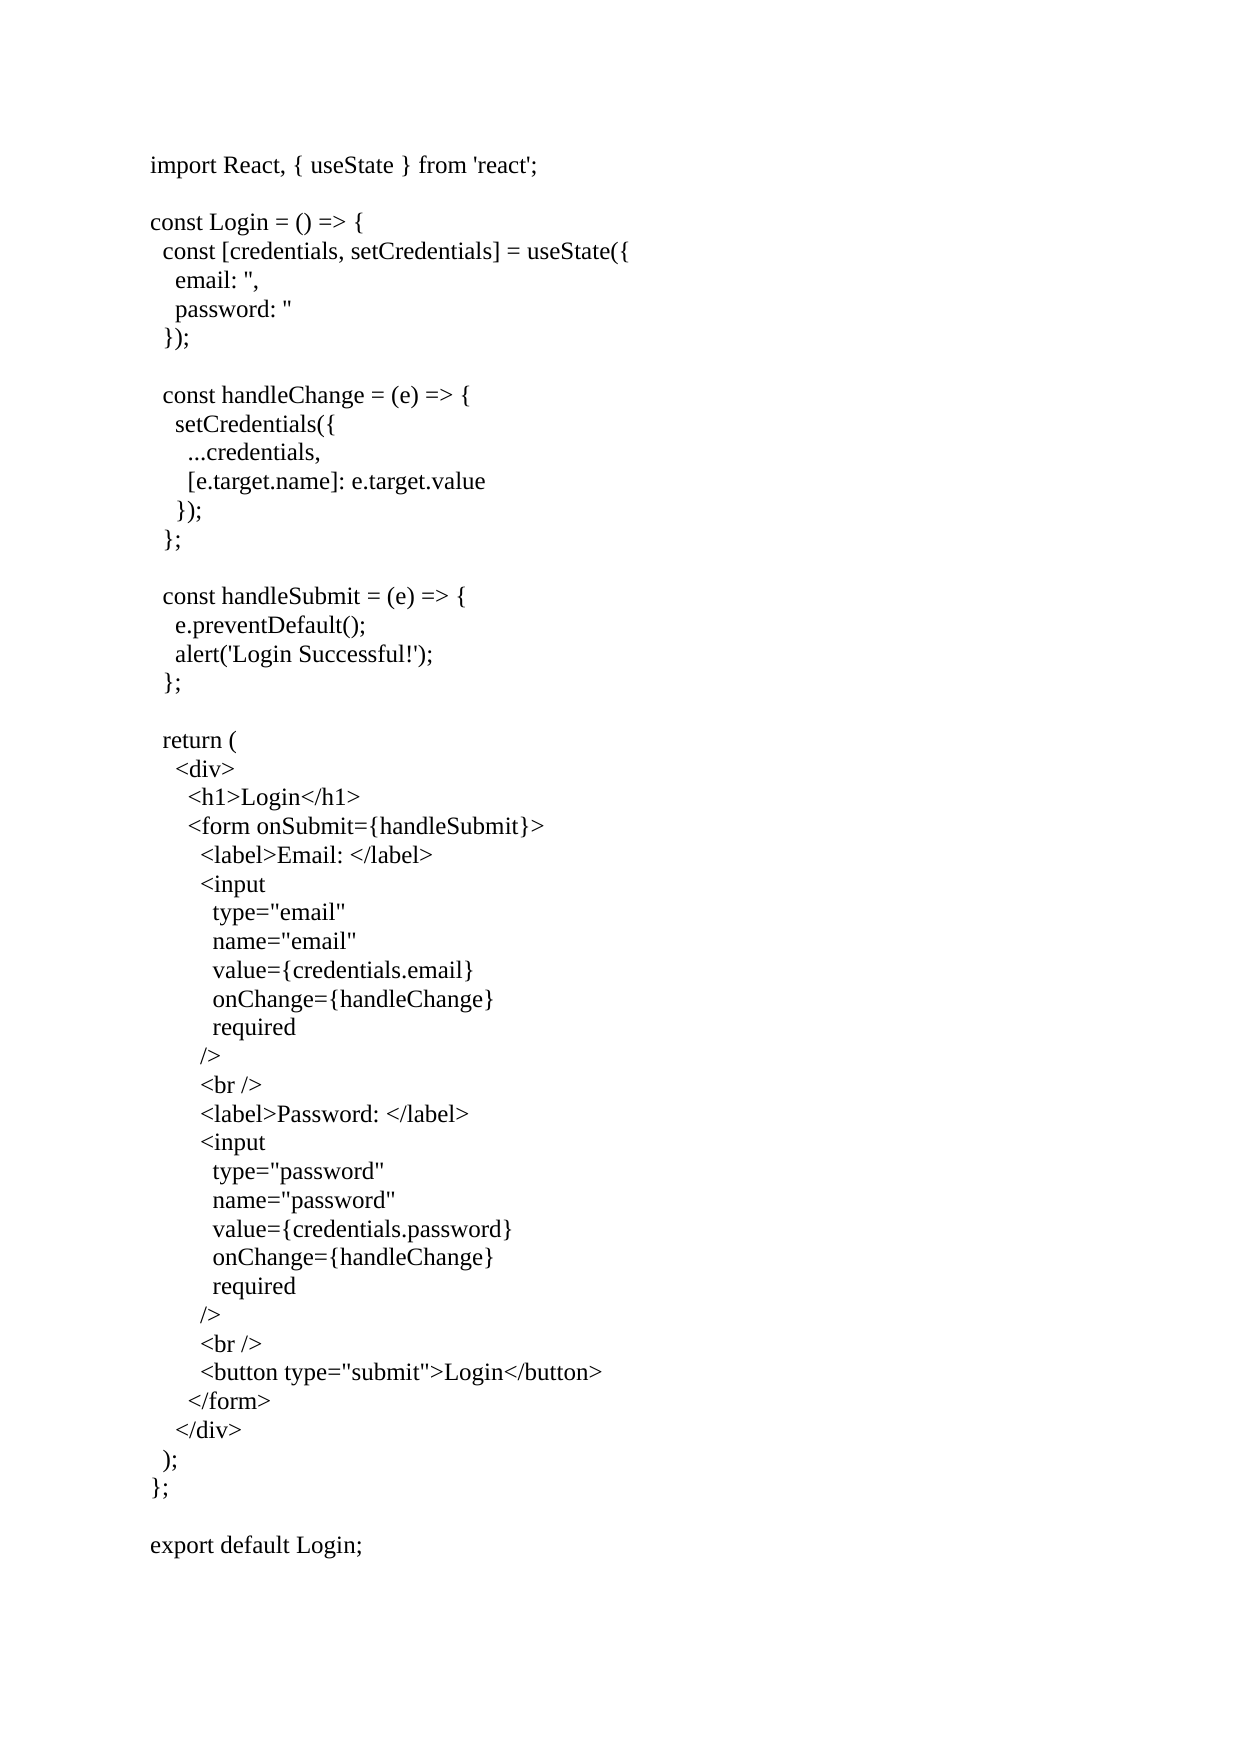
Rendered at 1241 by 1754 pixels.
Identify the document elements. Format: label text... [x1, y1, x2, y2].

text }; [150, 524, 1090, 552]
text <button type="submit">Login</button> [150, 1357, 1090, 1386]
text onChange={handleChange} [150, 1242, 1090, 1271]
text }); [150, 322, 1090, 351]
text const handleChange = (e) => { [150, 380, 1090, 409]
text export default Login; [150, 1530, 1090, 1559]
text <div> [150, 754, 1090, 782]
text return ( [150, 725, 1090, 754]
text e.preventDefault(); [150, 610, 1090, 639]
text <form onSubmit={handleSubmit}> [150, 811, 1090, 840]
text alert('Login Successful!'); [150, 639, 1090, 667]
text }; [150, 667, 1090, 696]
text </div> [150, 1415, 1090, 1444]
text /> [150, 1041, 1090, 1070]
text required [150, 1271, 1090, 1300]
text /> [150, 1300, 1090, 1329]
text value={credentials.email} [150, 955, 1090, 984]
text }; [150, 1472, 1090, 1501]
text const handleSubmit = (e) => { [150, 581, 1090, 610]
text </form> [150, 1386, 1090, 1415]
text <h1>Login</h1> [150, 782, 1090, 811]
text ); [150, 1444, 1090, 1472]
text name="email" [150, 926, 1090, 955]
text <input [150, 1127, 1090, 1156]
text setCredentials({ [150, 409, 1090, 437]
text onChange={handleChange} [150, 984, 1090, 1012]
text name="password" [150, 1185, 1090, 1214]
text ...credentials, [150, 437, 1090, 466]
text type="email" [150, 897, 1090, 926]
text import React, { useState } from 'react'; [150, 150, 1090, 179]
text email: '', [150, 265, 1090, 294]
text <br /> [150, 1329, 1090, 1357]
text }); [150, 495, 1090, 524]
text <label>Password: </label> [150, 1099, 1090, 1127]
text const Login = () => { [150, 207, 1090, 236]
text <br /> [150, 1070, 1090, 1099]
text required [150, 1012, 1090, 1041]
text value={credentials.password} [150, 1214, 1090, 1242]
text [e.target.name]: e.target.value [150, 466, 1090, 495]
text <input [150, 869, 1090, 897]
text password: '' [150, 294, 1090, 322]
text <label>Email: </label> [150, 840, 1090, 869]
text type="password" [150, 1156, 1090, 1185]
text const [credentials, setCredentials] = useState({ [150, 236, 1090, 265]
